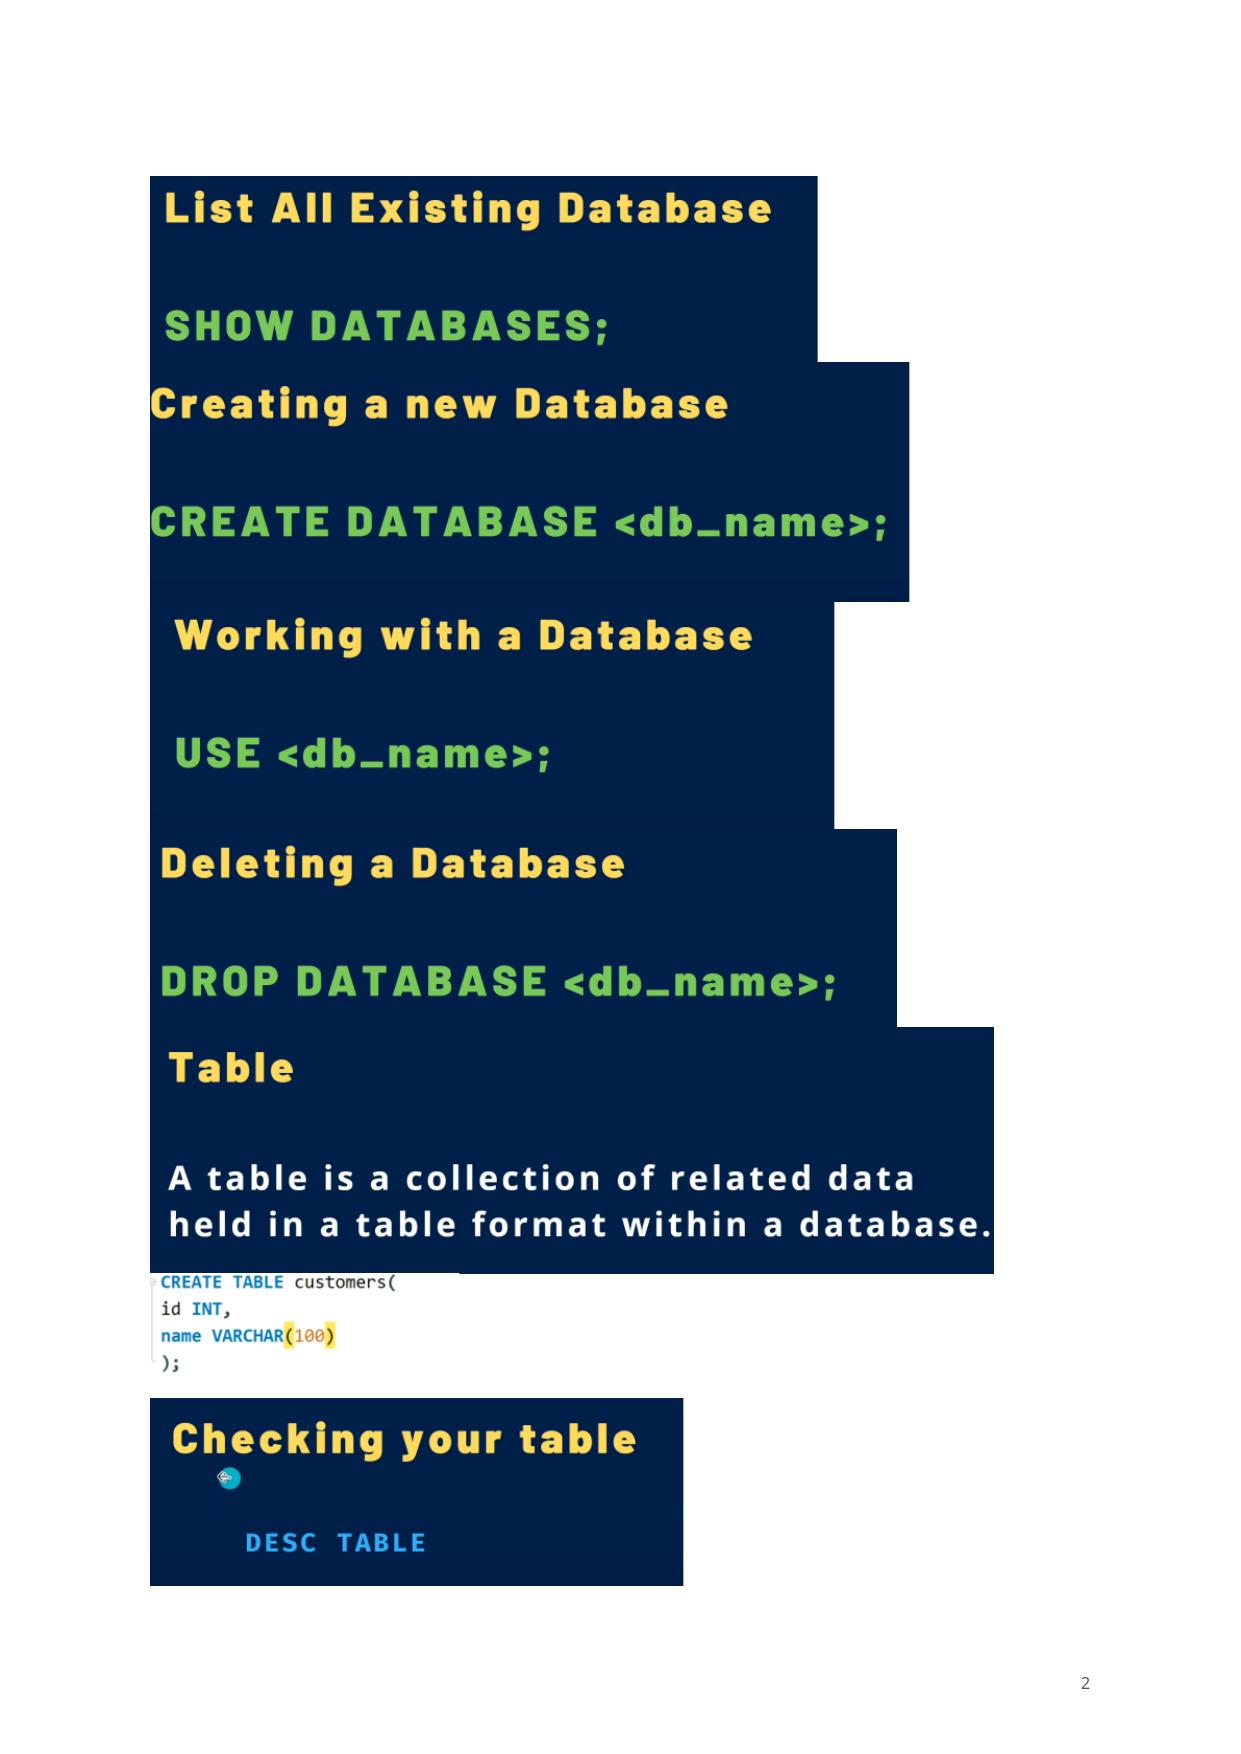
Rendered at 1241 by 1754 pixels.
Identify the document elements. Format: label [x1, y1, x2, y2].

picture [150, 176, 994, 1586]
